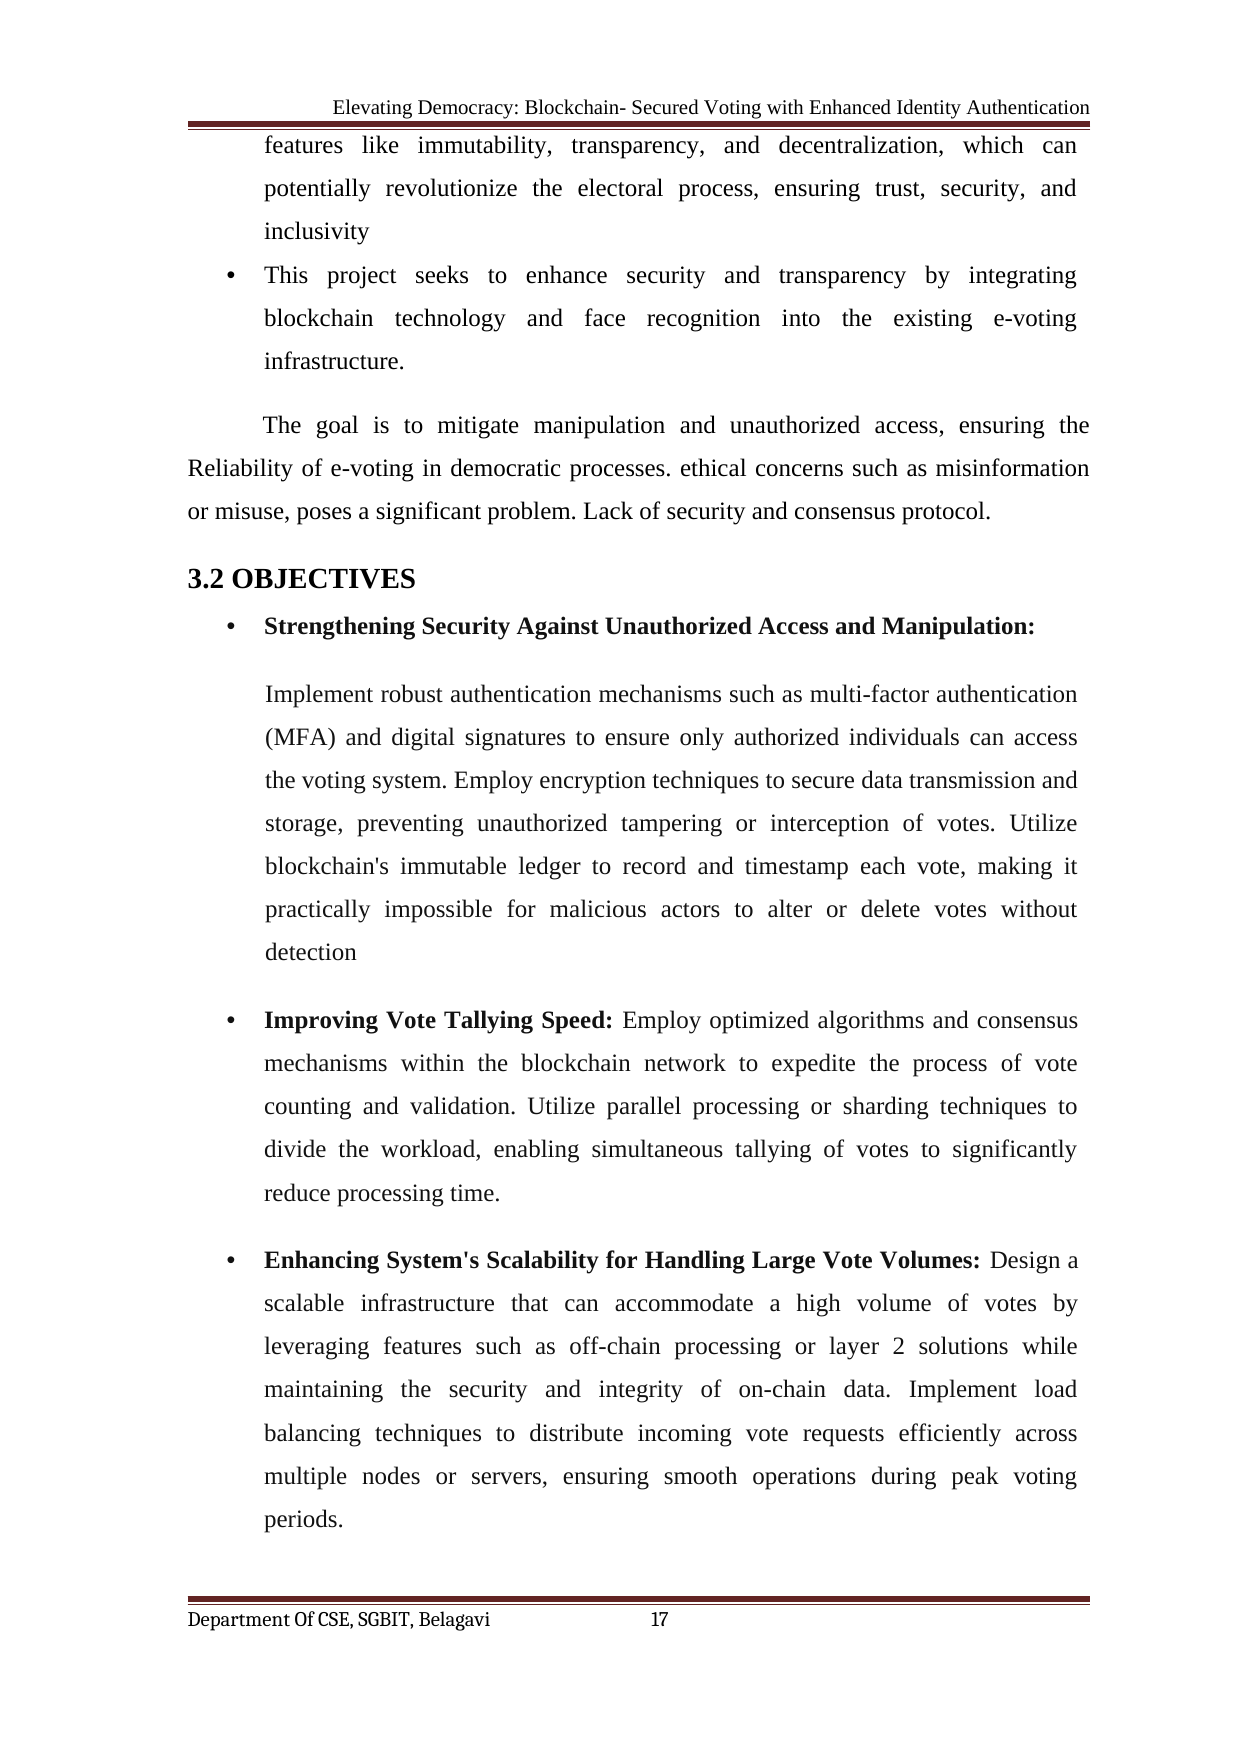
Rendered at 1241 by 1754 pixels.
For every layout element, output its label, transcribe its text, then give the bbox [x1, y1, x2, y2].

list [226, 130, 1078, 245]
text 3.2 OBJECTIVES [187, 561, 1090, 594]
list Improving Vote Tallying Speed: Employ optimized algorithms and consensus mechanisms within the blockchain network to expedite the process of vote counting and validation. Utilize parallel processing or sharding techniques to divide the workload, enabling simultaneous tallying of votes to significantly reduce processing time. [226, 1005, 1078, 1206]
text The goal is to mitigate manipulation and unauthorized access, ensuring the Reliability of e-voting in democratic processes. ethical concerns such as misinformation or misuse, poses a significant problem. Lack of security and consensus protocol. [187, 410, 1090, 526]
list This project seeks to enhance security and transparency by integrating blockchain technology and face recognition into the existing e-voting infrastructure. [226, 260, 1078, 375]
list Enhancing System's Scalability for Handling Large Vote Volumes: Design a scalable infrastructure that can accommodate a high volume of votes by leveraging features such as off-chain processing or layer 2 solutions while maintaining the security and integrity of on-chain data. Implement load balancing techniques to distribute incoming vote requests efficiently across multiple nodes or servers, ensuring smooth operations during peak voting periods. [226, 1245, 1078, 1533]
list Strengthening Security Against Unauthorized Access and Manipulation: [226, 611, 1078, 640]
text Implement robust authentication mechanisms such as multi-factor authentication (MFA) and digital signatures to ensure only authorized individuals can access the voting system. Employ encryption techniques to secure data transmission and storage, preventing unauthorized tampering or interception of votes. Utilize blockchain's immutable ledger to record and timestamp each vote, making it practically impossible for malicious actors to alter or delete votes without detection [265, 679, 1078, 966]
